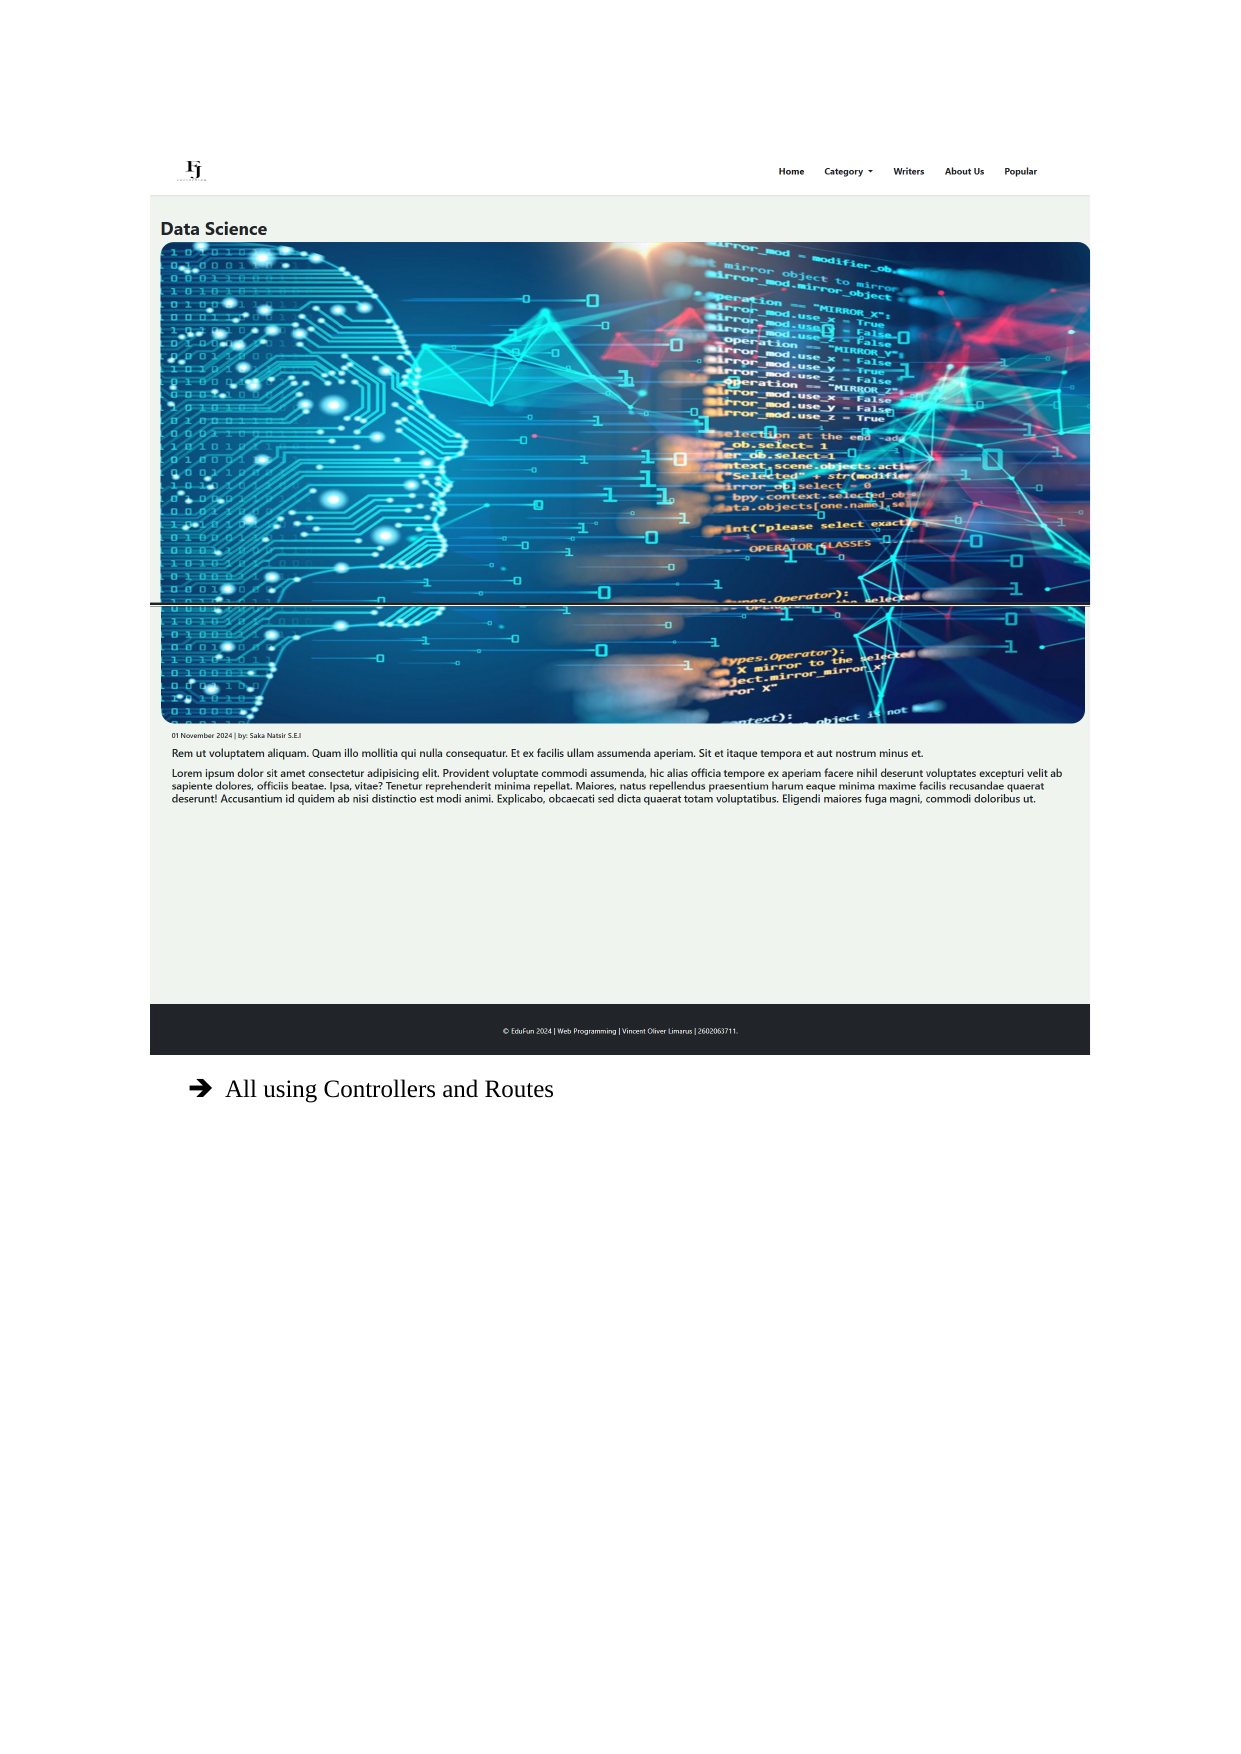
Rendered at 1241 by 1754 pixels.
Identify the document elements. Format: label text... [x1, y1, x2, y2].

picture [274, 610, 298, 614]
picture [312, 616, 321, 623]
picture [213, 606, 224, 615]
picture [172, 609, 180, 615]
picture [298, 616, 311, 622]
picture [272, 616, 282, 623]
picture [219, 629, 232, 634]
picture [165, 616, 177, 630]
picture [427, 606, 445, 617]
list All using Controllers and Routes [187, 1074, 1090, 1103]
picture [302, 606, 384, 616]
picture [234, 635, 241, 641]
picture [190, 638, 200, 650]
picture [150, 606, 1091, 1055]
picture [507, 630, 517, 635]
picture [150, 150, 1091, 605]
